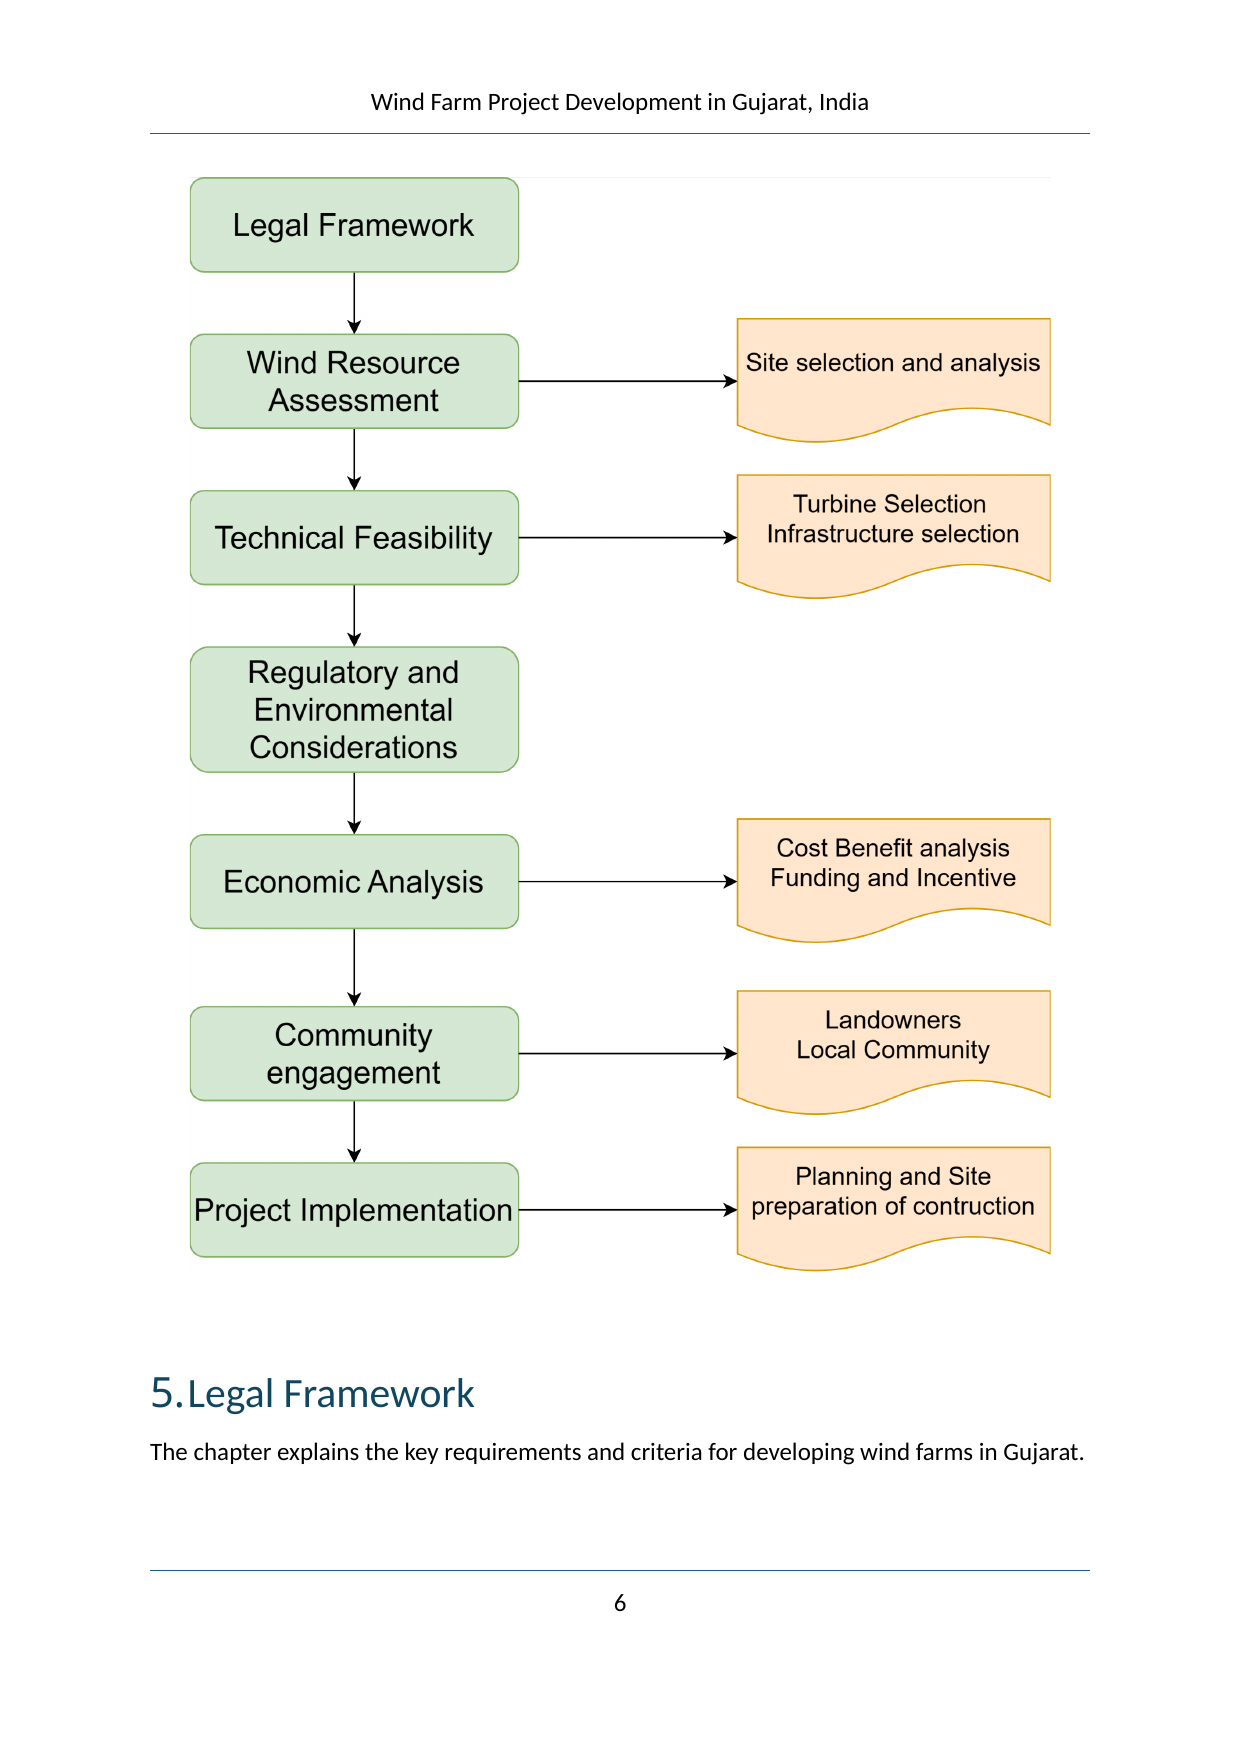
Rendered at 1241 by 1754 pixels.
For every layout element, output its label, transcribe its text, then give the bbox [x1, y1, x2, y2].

text The chapter explains the key requirements and criteria for developing wind farms in Gujarat. [150, 1436, 1090, 1467]
picture [189, 177, 1051, 1273]
subtitle Legal Framework [150, 1362, 1090, 1419]
